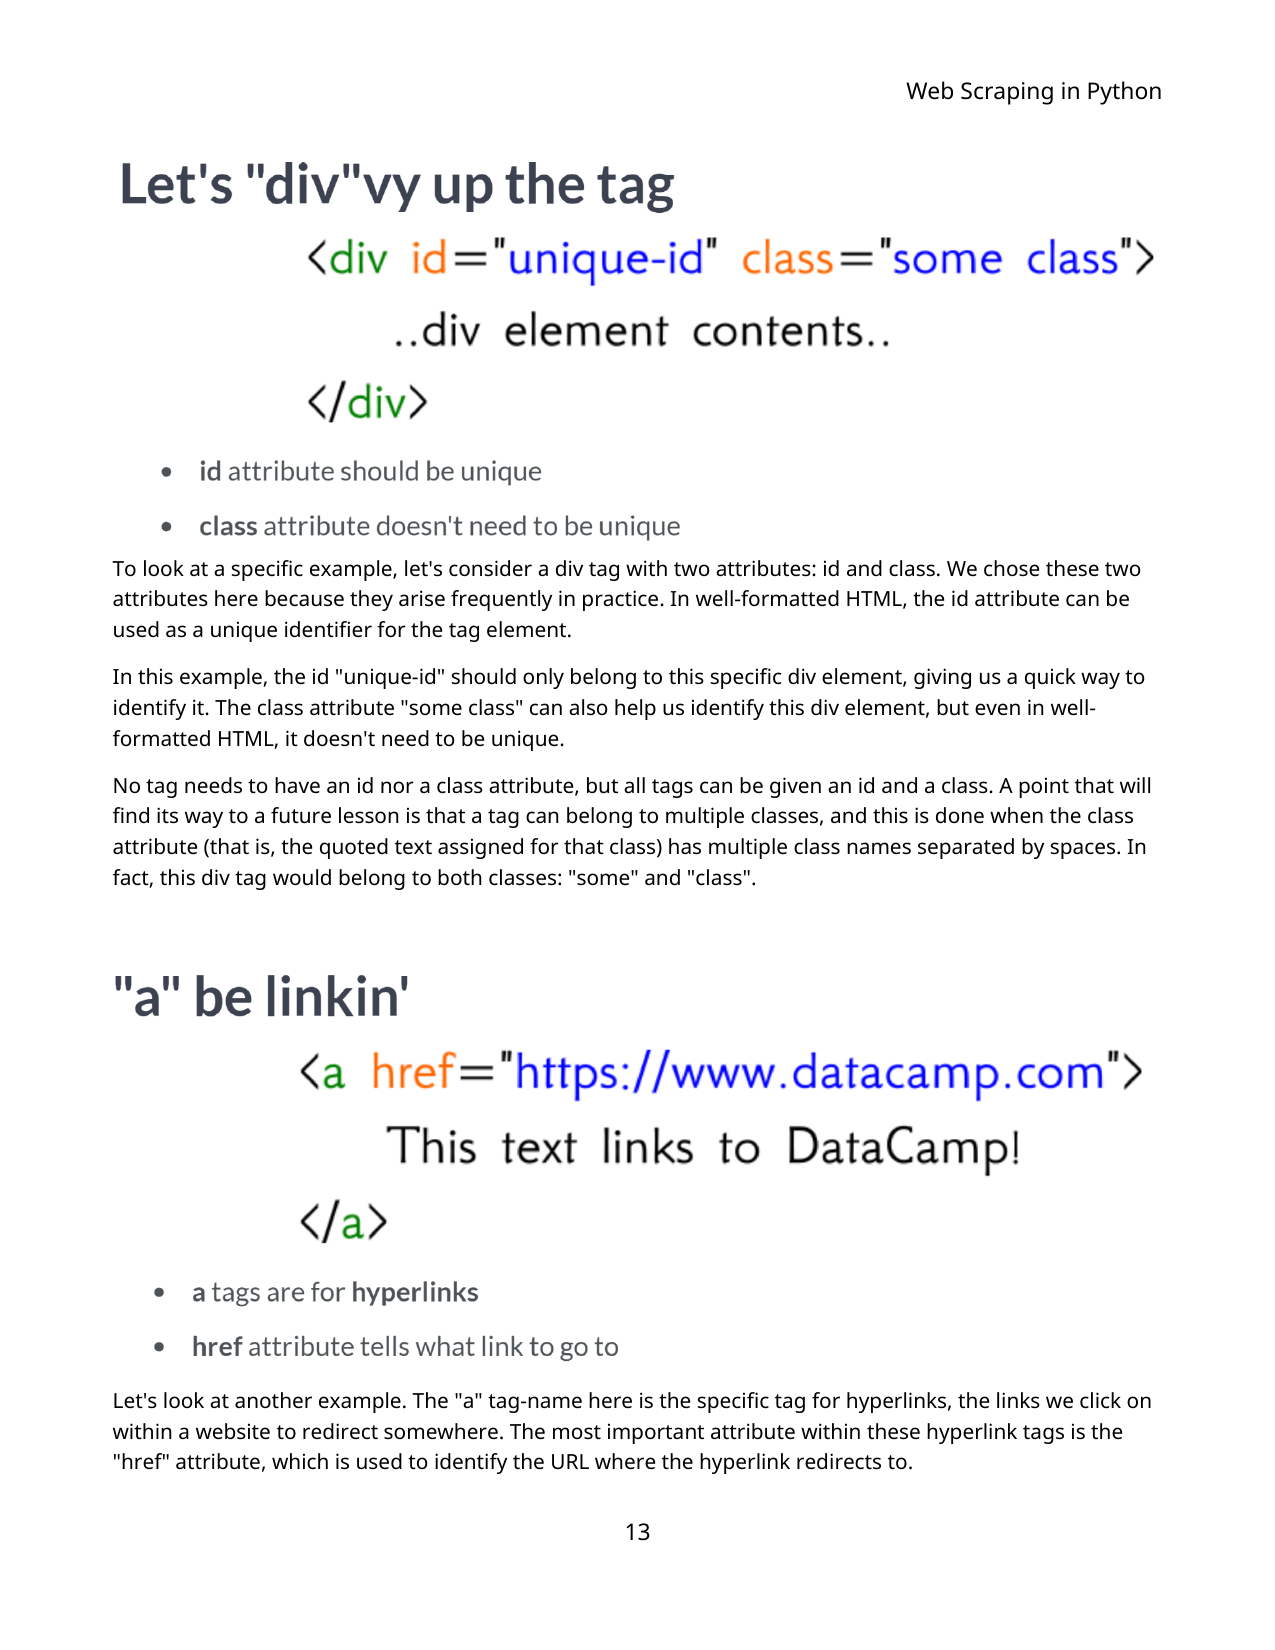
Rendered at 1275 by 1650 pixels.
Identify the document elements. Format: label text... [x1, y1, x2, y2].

picture [112, 960, 1162, 1368]
text To look at a specific example, let's consider a div tag with two attributes: id and class. We chose these two attributes here because they arise frequently in practice. In well-formatted HTML, the id attribute can be used as a unique identifier for the tag element. [112, 552, 1162, 643]
text In this example, the id "unique-id" should only belong to this specific div element, giving us a quick way to identify it. The class attribute "some class" can also help us identify this div element, but even in well-formatted HTML, it doesn't need to be unique. [112, 662, 1162, 752]
text Let's look at another example. The "a" tag-name here is the specific tag for hyperlinks, the links we click on within a website to redirect somewhere. The most important attribute within these hyperlink tags is the "href" attribute, which is used to identify the URL where the hyperlink redirects to. [112, 1386, 1162, 1476]
text No tag needs to have an id nor a class attribute, but all tags can be given an id and a class. A point that will find its way to a future lesson is that a tag can belong to multiple classes, and this is done when the class attribute (that is, the quoted text assigned for that class) has multiple class names separated by spaces. In fact, this div tag would belong to both classes: "some" and "class". [112, 771, 1162, 891]
picture [112, 150, 1163, 552]
